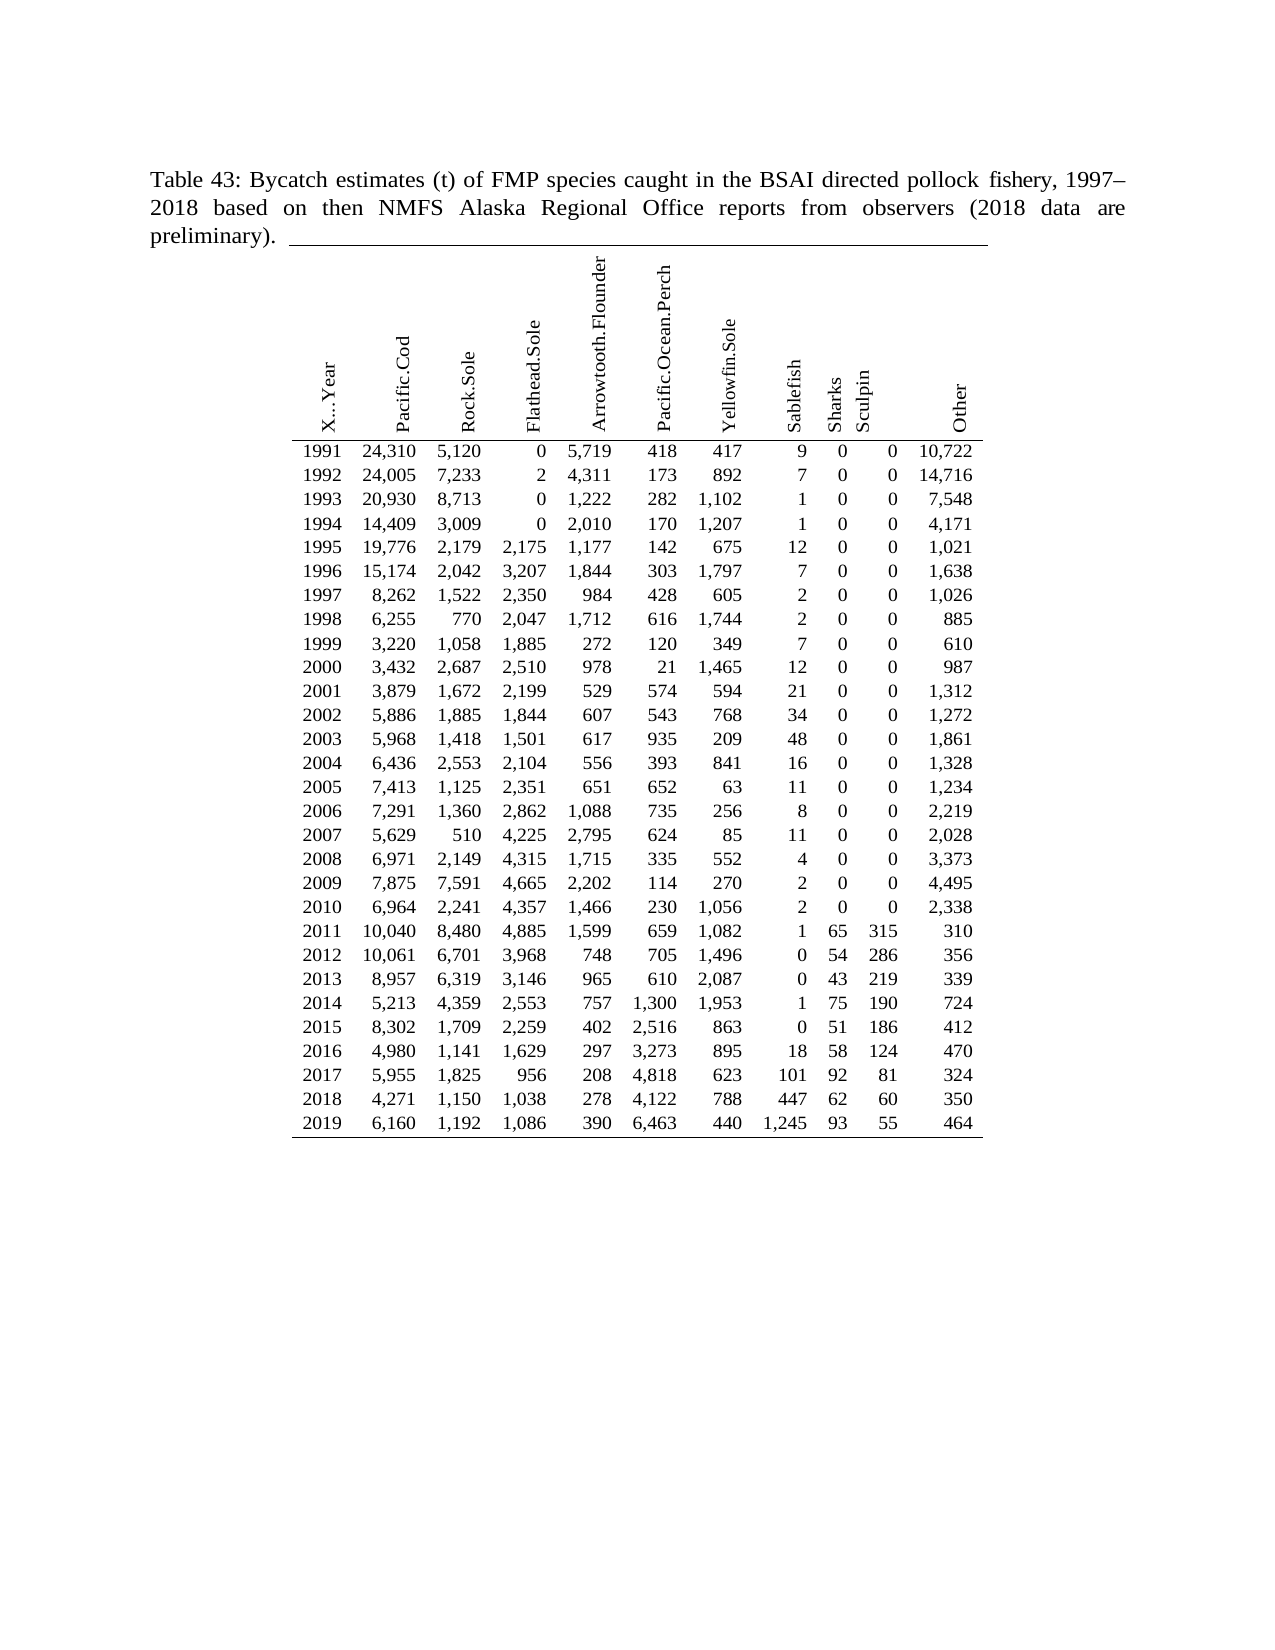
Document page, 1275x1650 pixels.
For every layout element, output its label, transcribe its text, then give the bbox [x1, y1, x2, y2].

text 2014 5,213 4,359 2,553 757 1,300 1,953 1 75 190 724 [0, 992, 1275, 1014]
text 2010 6,964 2,241 4,357 1,466 230 1,056 2 0 0 2,338 [0, 896, 1275, 918]
text 2005 7,413 1,125 2,351 651 652 63 11 0 0 1,234 [0, 776, 1275, 798]
text 2012 10,061 6,701 3,968 748 705 1,496 0 54 286 356 [0, 944, 1275, 966]
text 2009 7,875 7,591 4,665 2,202 114 270 2 0 0 4,495 [0, 872, 1275, 894]
text 2007 5,629 510 4,225 2,795 624 85 11 0 0 2,028 [0, 824, 1275, 846]
text 2015 8,302 1,709 2,259 402 2,516 863 0 51 186 412 [0, 1016, 1275, 1038]
text 1999 3,220 1,058 1,885 272 120 349 7 0 0 610 [0, 632, 1275, 654]
text 2000 3,432 2,687 2,510 978 21 1,465 12 0 0 987 [0, 656, 1275, 678]
text 1996 15,174 2,042 3,207 1,844 303 1,797 7 0 0 1,638 [0, 560, 1275, 582]
text 1997 8,262 1,522 2,350 984 428 605 2 0 0 1,026 [0, 584, 1275, 606]
text 1998 6,255 770 2,047 1,712 616 1,744 2 0 0 885 [0, 608, 1275, 630]
text 2018 4,271 1,150 1,038 278 4,122 788 447 62 60 350 [0, 1088, 1275, 1110]
text 1995 19,776 2,179 2,175 1,177 142 675 12 0 0 1,021 [0, 536, 1275, 558]
text 2017 5,955 1,825 956 208 4,818 623 101 92 81 324 [0, 1064, 1275, 1086]
text 1991 24,310 5,120 0 5,719 418 417 9 0 0 10,722 [0, 435, 1275, 462]
text 2013 8,957 6,319 3,146 965 610 2,087 0 43 219 339 [0, 968, 1275, 990]
text Table 43: Bycatch estimates (t) of FMP species caught in the BSAI directed pollock fishery, 1997–2018 based on then NMFS Alaska Regional Office reports from observers (2018 data are preliminary). [150, 166, 1125, 248]
text 1992 24,005 7,233 2 4,311 173 892 7 0 0 14,716 [0, 464, 1275, 486]
text 2006 7,291 1,360 2,862 1,088 735 256 8 0 0 2,219 [0, 800, 1275, 822]
text 2002 5,886 1,885 1,844 607 543 768 34 0 0 1,272 [0, 704, 1275, 726]
text 2001 3,879 1,672 2,199 529 574 594 21 0 0 1,312 [0, 680, 1275, 702]
text 2019 6,160 1,192 1,086 390 6,463 440 1,245 93 55 464 [0, 1112, 1275, 1134]
text 2003 5,968 1,418 1,501 617 935 209 48 0 0 1,861 [0, 728, 1275, 750]
text 2011 10,040 8,480 4,885 1,599 659 1,082 1 65 315 310 [0, 920, 1275, 942]
text 2004 6,436 2,553 2,104 556 393 841 16 0 0 1,328 [0, 752, 1275, 774]
text 1993 20,930 8,713 0 1,222 282 1,102 1 0 0 7,548 [0, 488, 1275, 510]
text 2008 6,971 2,149 4,315 1,715 335 552 4 0 0 3,373 [0, 848, 1275, 870]
text 1994 14,409 3,009 0 2,010 170 1,207 1 0 0 4,171 [0, 512, 1275, 534]
text 2016 4,980 1,141 1,629 297 3,273 895 18 58 124 470 [0, 1040, 1275, 1062]
